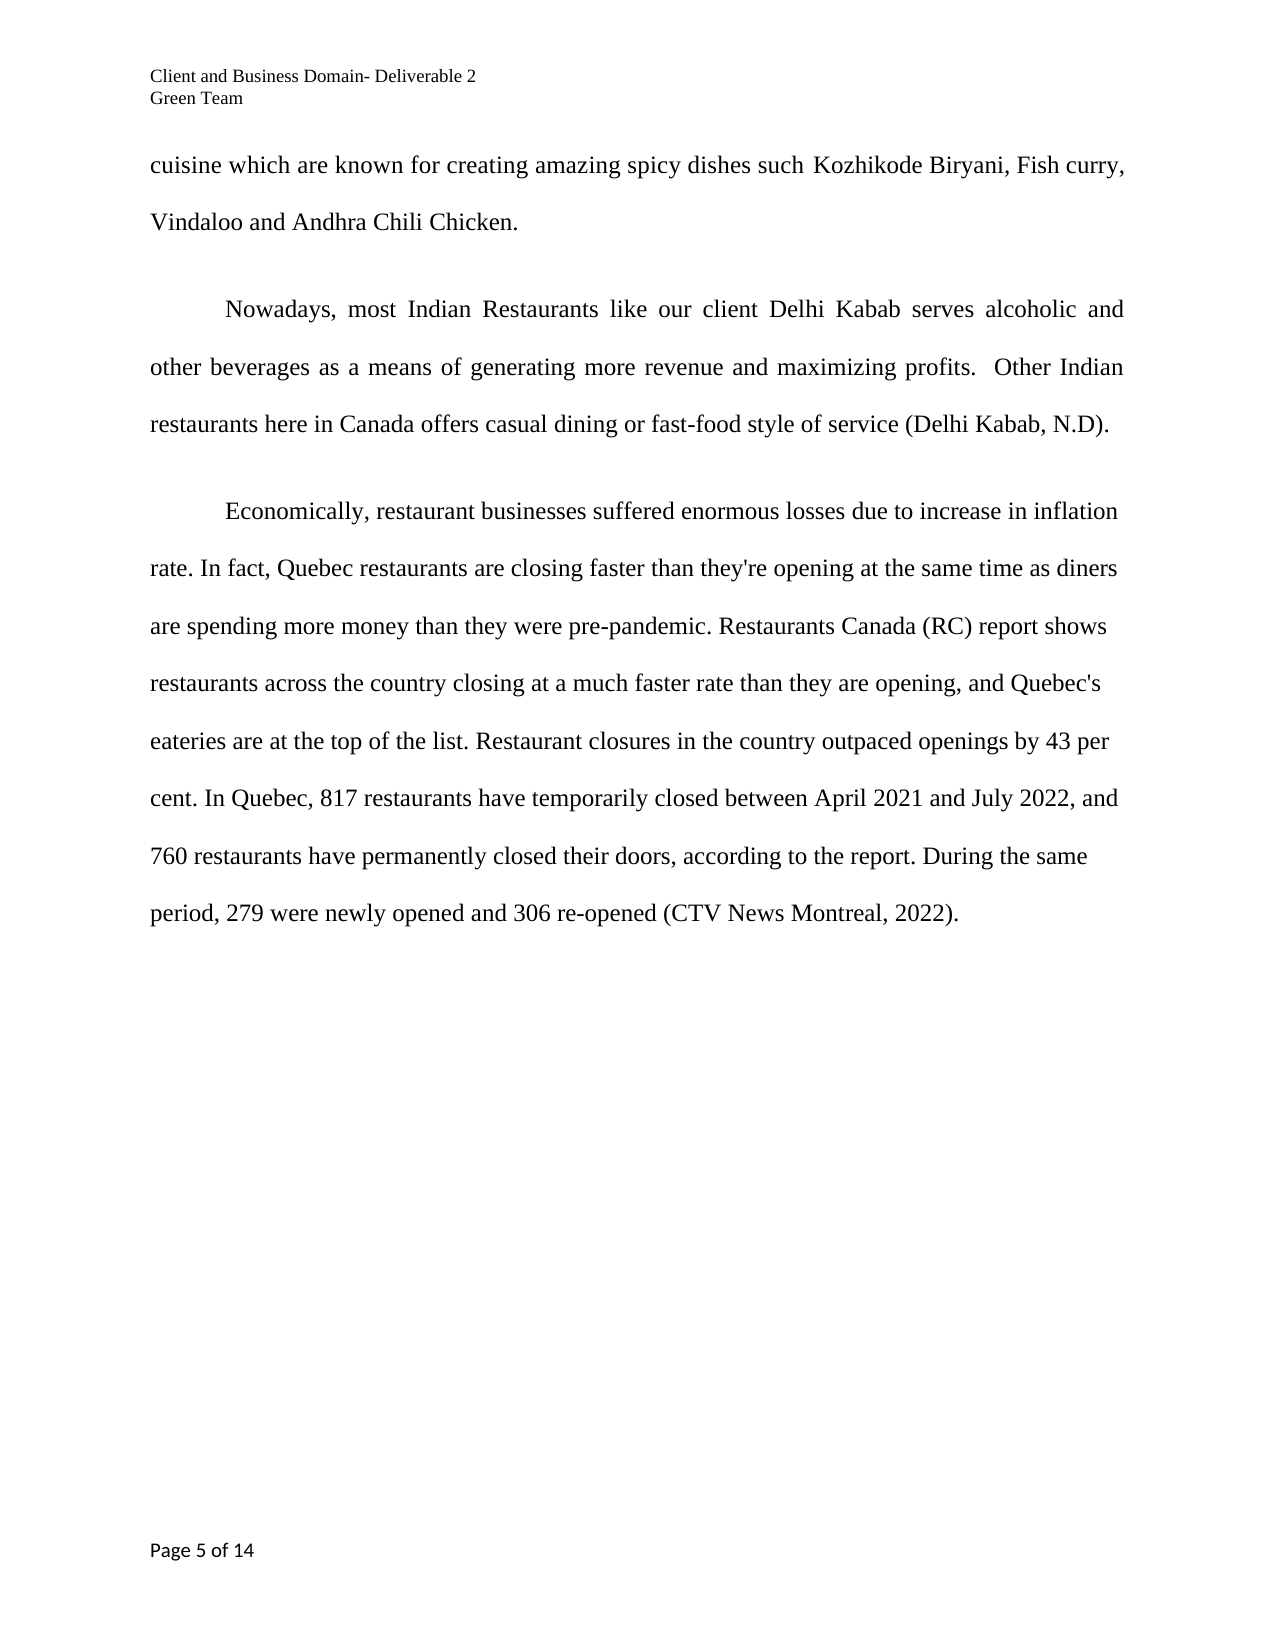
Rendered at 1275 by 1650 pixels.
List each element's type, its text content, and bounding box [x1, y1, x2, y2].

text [150, 179, 1125, 236]
text Nowadays, most Indian Restaurants like our client Delhi Kabab serves alcoholic and other beverages as a means of generating more revenue and maximizing profits. Other Indian restaurants here in Canada offers casual dining or fast-food style of service (Delhi Kabab, N.D). [150, 294, 1125, 438]
text Economically, restaurant businesses suffered enormous losses due to increase in inflation rate. In fact, Quebec restaurants are closing faster than they're opening at the same time as diners are spending more money than they were pre-pandemic. Restaurants Canada (RC) report shows restaurants across the country closing at a much faster rate than they are opening, and Quebec's eateries are at the top of the list. Restaurant closures in the country outpaced openings by 43 per cent. In Quebec, 817 restaurants have temporarily closed between April 2021 and July 2022, and 760 restaurants have permanently closed their doors, according to the report. During the same period, 279 were newly opened and 306 re-opened (CTV News Montreal, 2022). [150, 496, 1125, 927]
